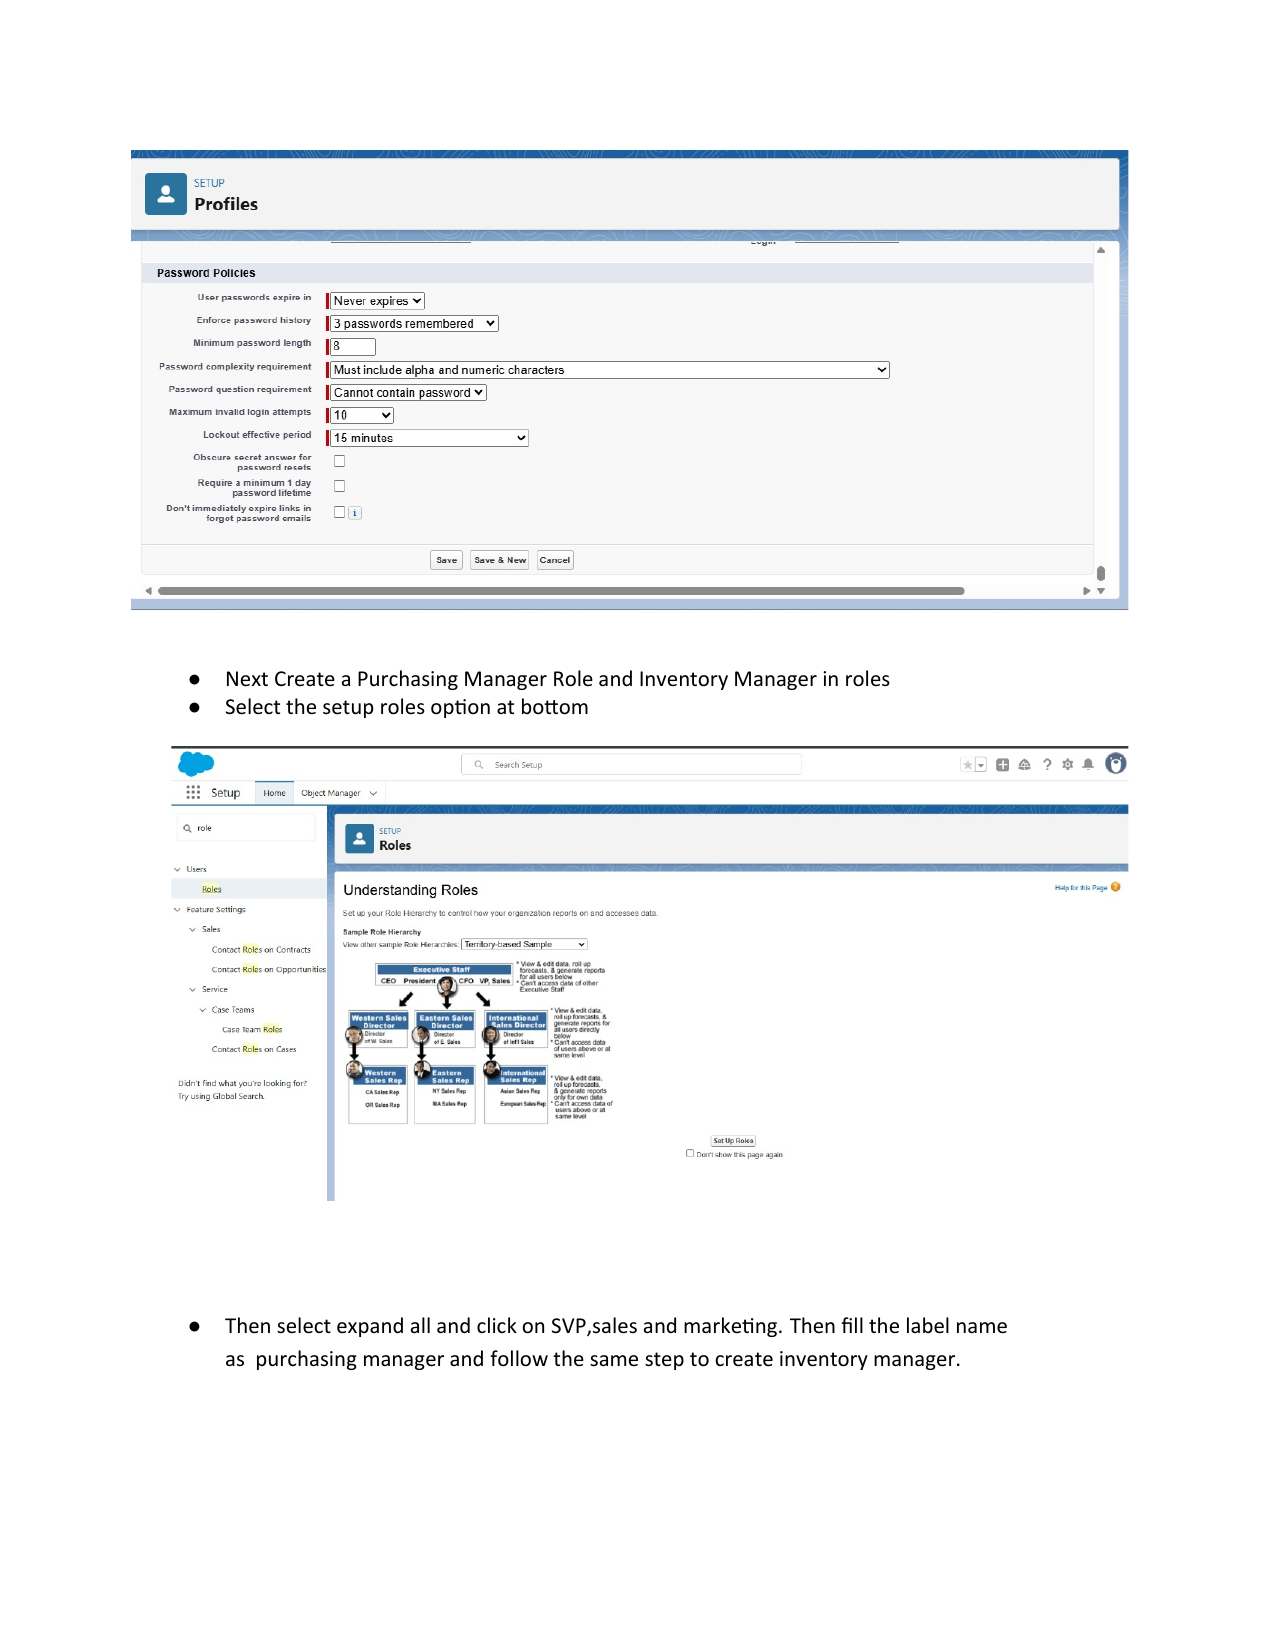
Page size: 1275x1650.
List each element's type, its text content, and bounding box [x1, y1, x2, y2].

list Select the setup roles option at bottom [187, 692, 1211, 720]
picture [171, 746, 1129, 1201]
list Next Create a Purchasing Manager Role and Inventory Manager in roles [187, 664, 1211, 692]
list Then select expand all and click on SVP,sales and marketing. Then fill the label name as purchasing manager and follow the same step to create inventory manager. [187, 1311, 1030, 1372]
picture [131, 150, 1129, 610]
